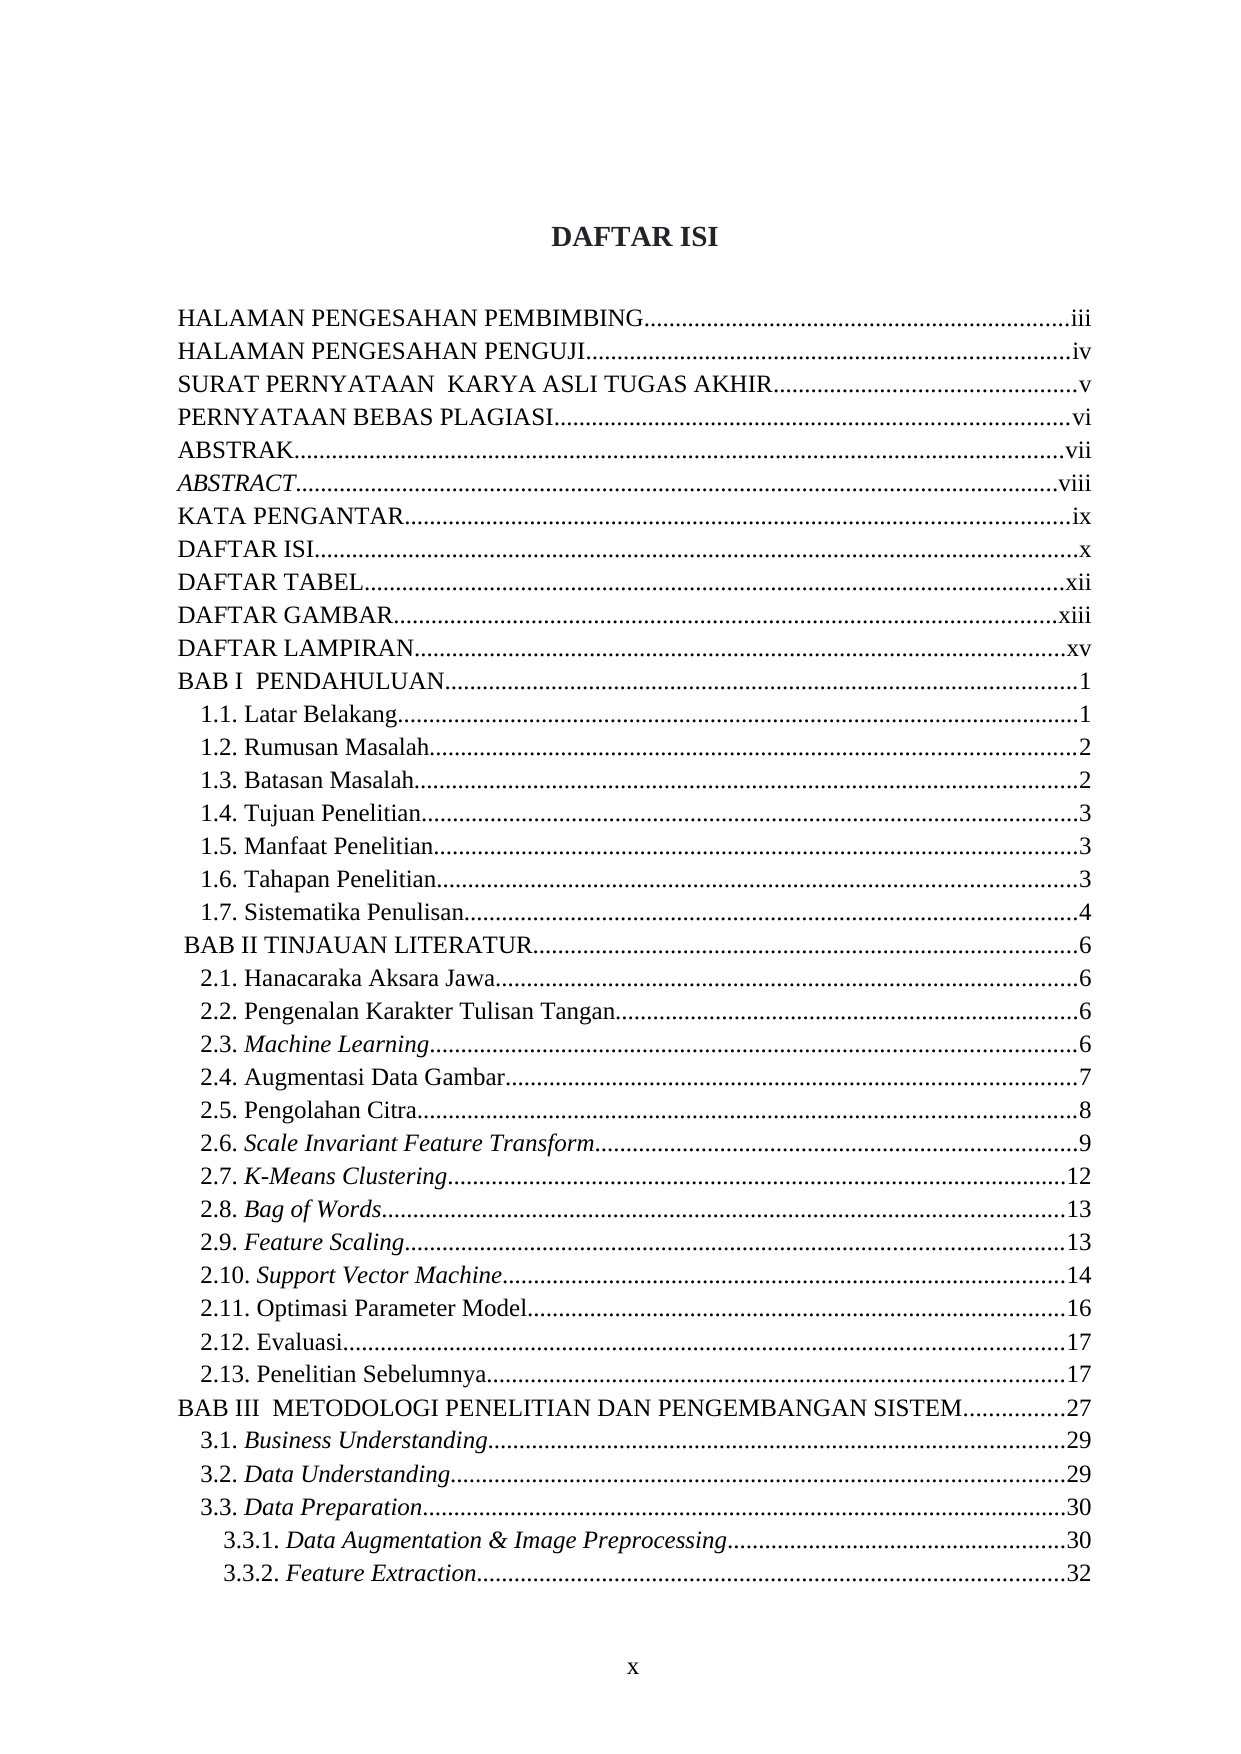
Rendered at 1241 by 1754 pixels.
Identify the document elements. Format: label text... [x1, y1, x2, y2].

subtitle DAFTAR ISI [177, 219, 1092, 252]
